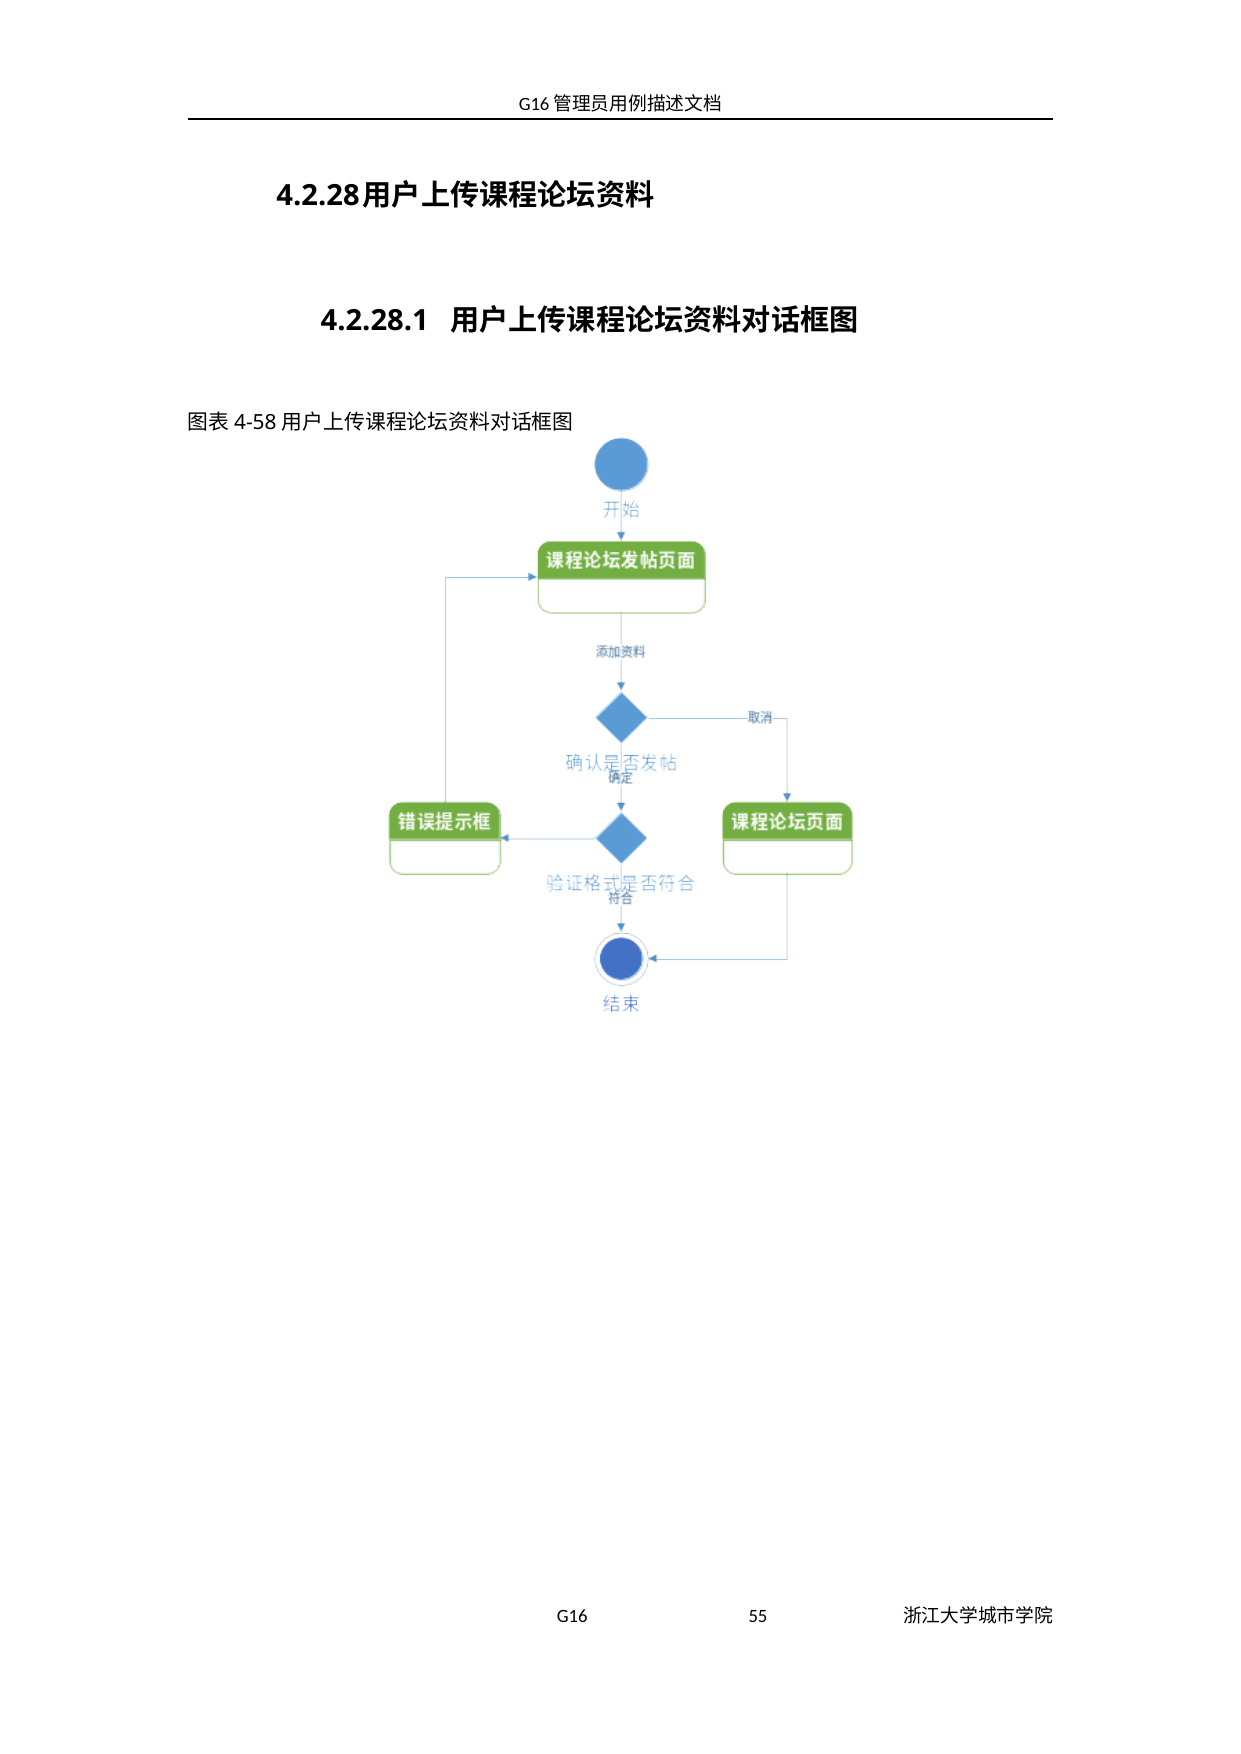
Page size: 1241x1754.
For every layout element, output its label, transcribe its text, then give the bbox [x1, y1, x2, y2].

subtitle 用户上传课程论坛资料对话框图 [320, 285, 1053, 350]
subtitle 用户上传课程论坛资料 [276, 160, 1053, 225]
